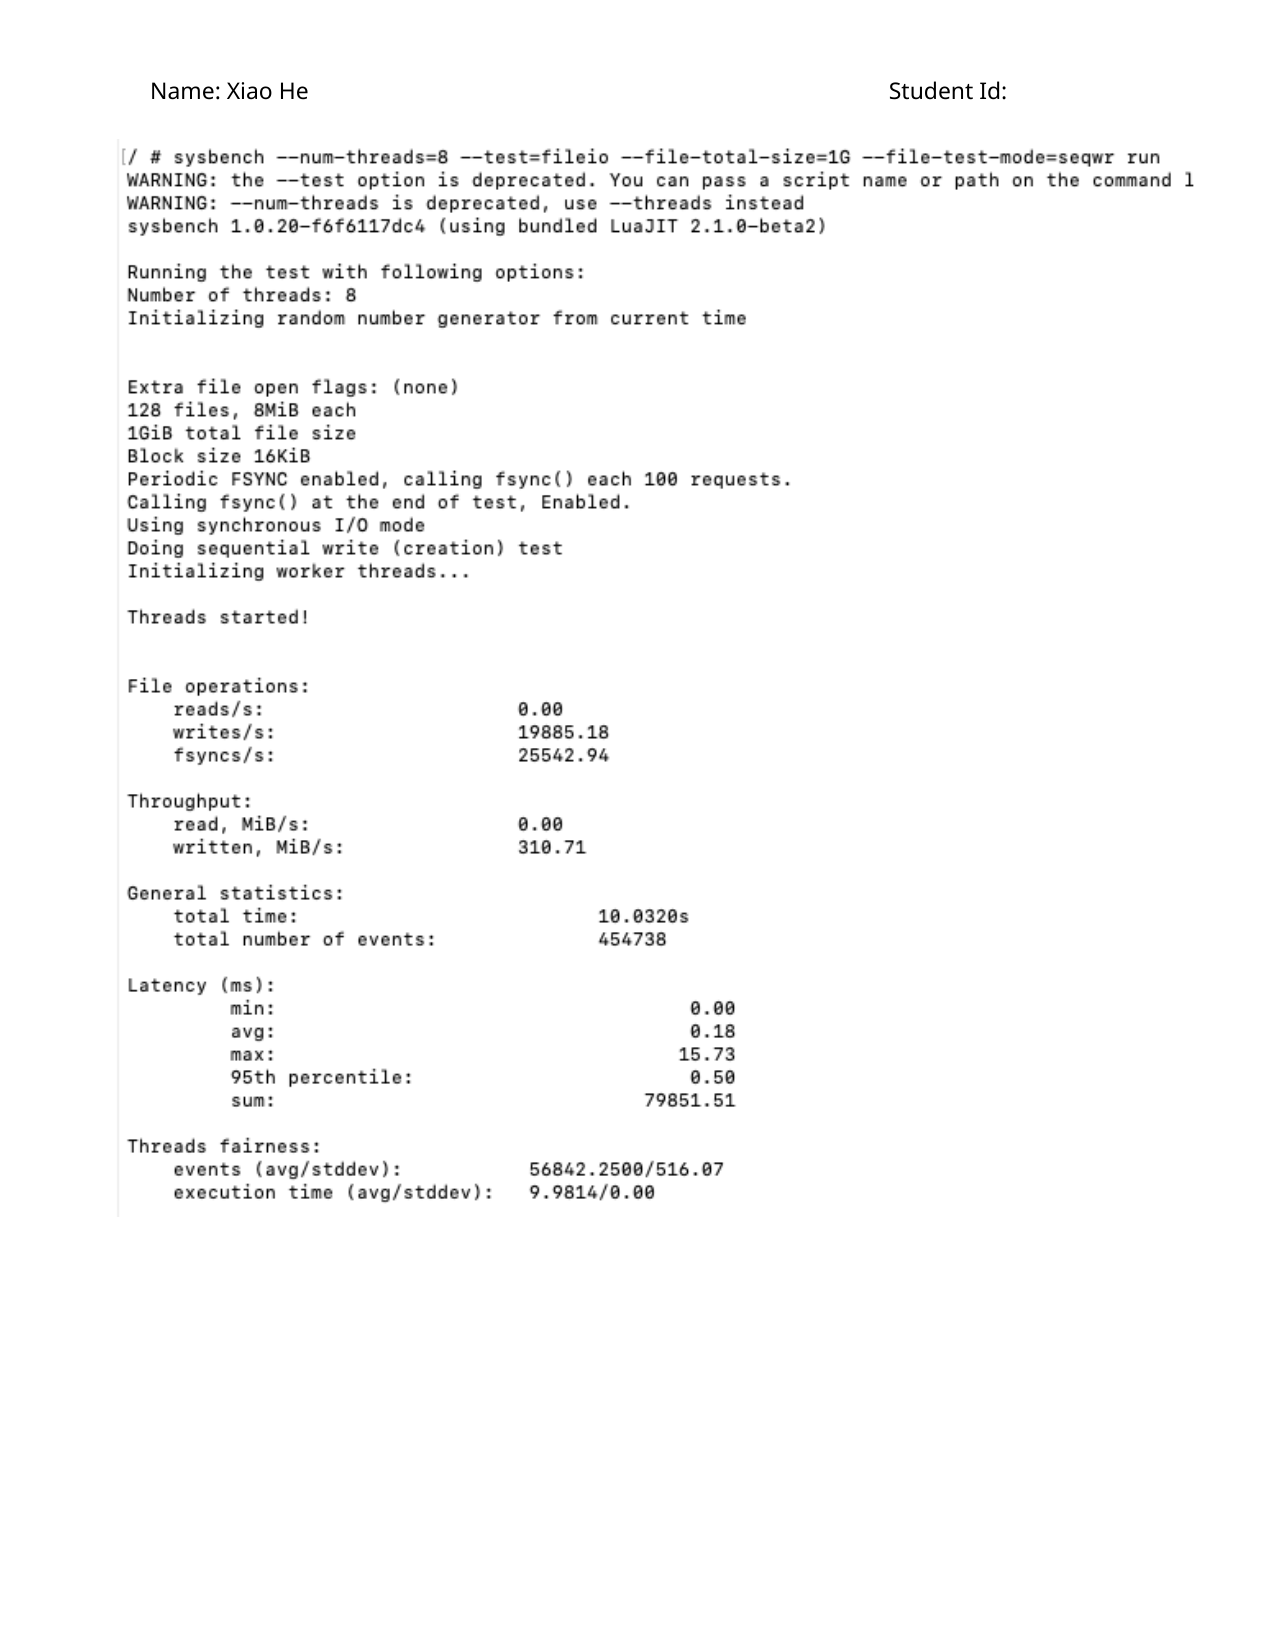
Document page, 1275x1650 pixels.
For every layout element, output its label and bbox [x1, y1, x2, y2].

picture [116, 139, 1194, 1217]
